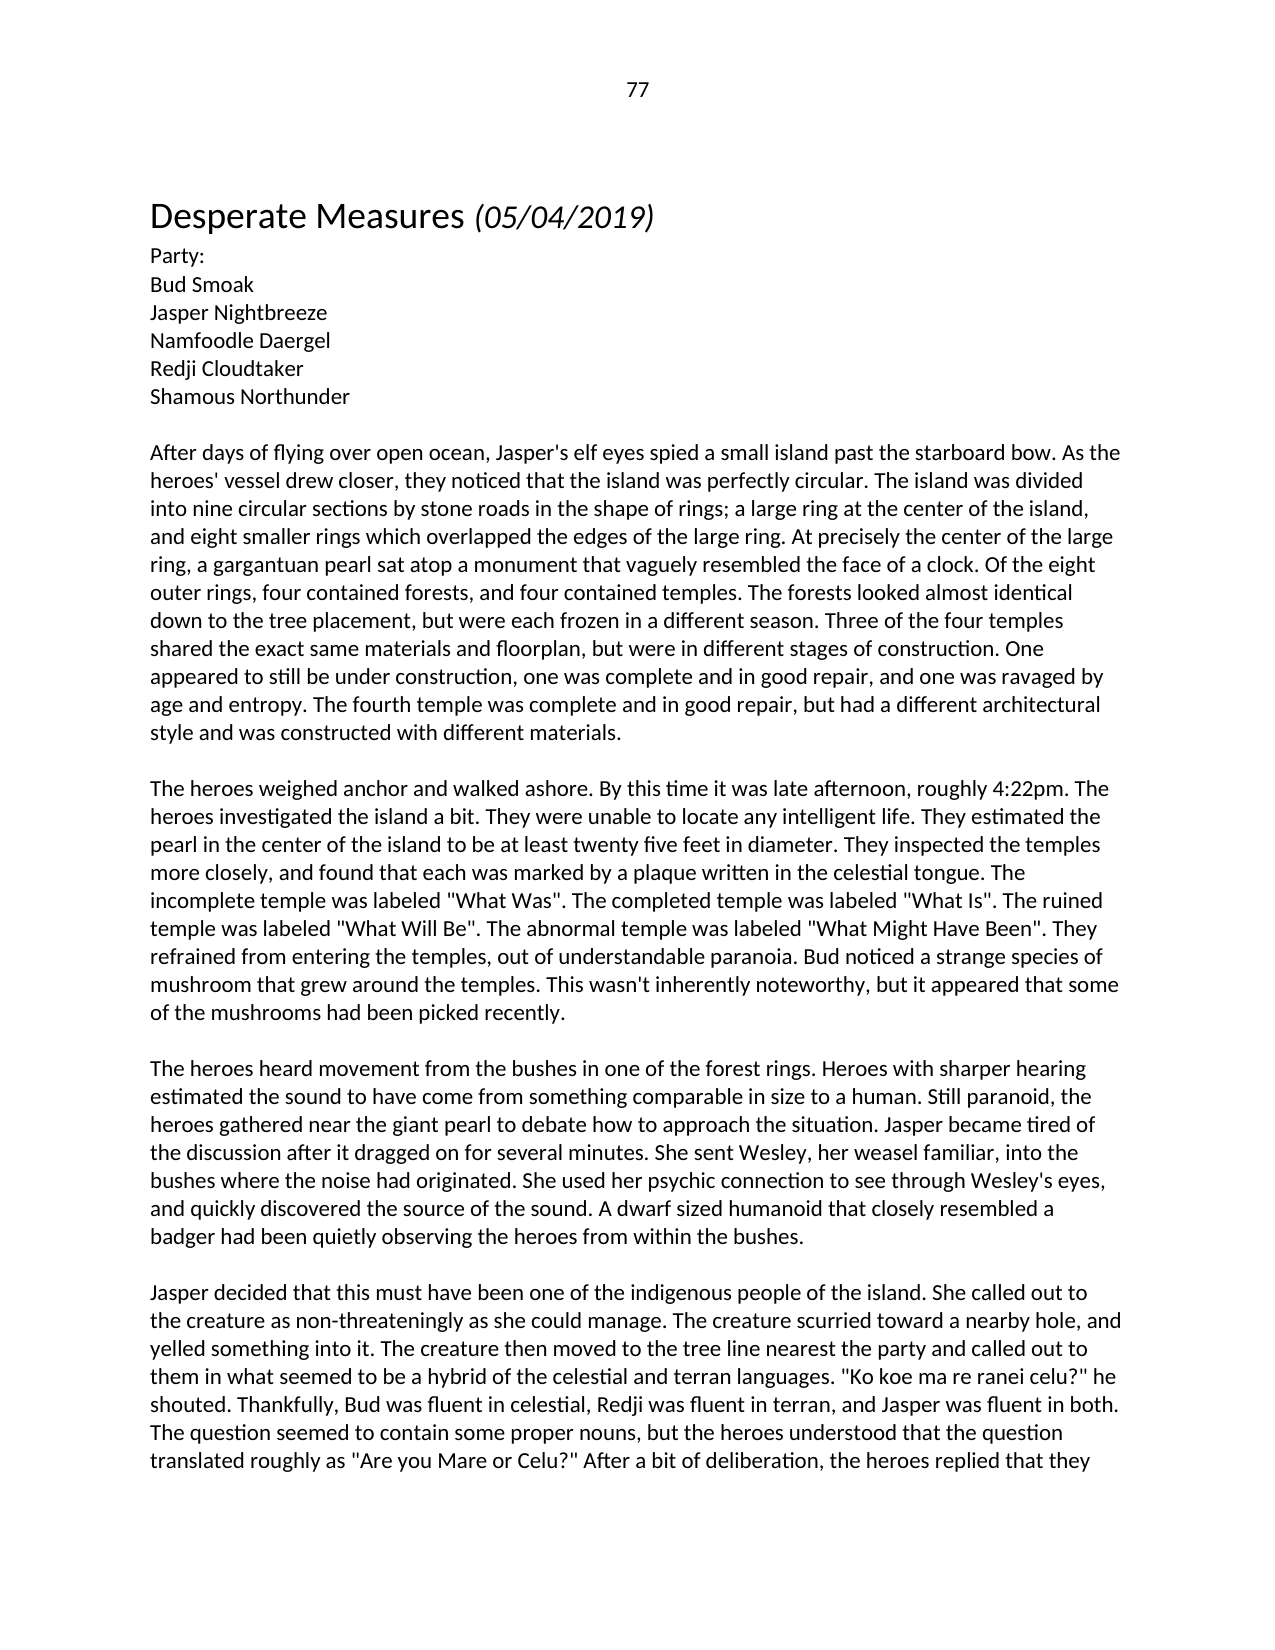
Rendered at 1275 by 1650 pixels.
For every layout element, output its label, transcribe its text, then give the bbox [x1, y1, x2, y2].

text The heroes weighed anchor and walked ashore. By this time it was late afternoon, roughly 4:22pm. The heroes investigated the island a bit. They were unable to locate any intelligent life. They estimated the pearl in the center of the island to be at least twenty five feet in diameter. They inspected the temples more closely, and found that each was marked by a plaque written in the celestial tongue. The incomplete temple was labeled "What Was". The completed temple was labeled "What Is". The ruined temple was labeled "What Will Be". The abnormal temple was labeled "What Might Have Been". They refrained from entering the temples, out of understandable paranoia. Bud noticed a strange species of mushroom that grew around the temples. This wasn't inherently noteworthy, but it appeared that some of the mushrooms had been picked recently. [150, 774, 1125, 1026]
text Bud Smoak [150, 270, 1125, 298]
text Namfoodle Daergel [150, 326, 1125, 354]
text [150, 1278, 1125, 1474]
text Shamous Northunder [150, 382, 1125, 410]
text Party: [150, 242, 1125, 270]
subtitle Desperate Measures (05/04/2019) [150, 192, 1125, 237]
text After days of flying over open ocean, Jasper's elf eyes spied a small island past the starboard bow. As the heroes' vessel drew closer, they noticed that the island was perfectly circular. The island was divided into nine circular sections by stone roads in the shape of rings; a large ring at the center of the island, and eight smaller rings which overlapped the edges of the large ring. At precisely the center of the large ring, a gargantuan pearl sat atop a monument that vaguely resembled the face of a clock. Of the eight outer rings, four contained forests, and four contained temples. The forests looked almost identical down to the tree placement, but were each frozen in a different season. Three of the four temples shared the exact same materials and floorplan, but were in different stages of construction. One appeared to still be under construction, one was complete and in good repair, and one was ravaged by age and entropy. The fourth temple was complete and in good repair, but had a different architectural style and was constructed with different materials. [150, 438, 1125, 746]
text Redji Cloudtaker [150, 354, 1125, 382]
text The heroes heard movement from the bushes in one of the forest rings. Heroes with sharper hearing estimated the sound to have come from something comparable in size to a human. Still paranoid, the heroes gathered near the giant pearl to debate how to approach the situation. Jasper became tired of the discussion after it dragged on for several minutes. She sent Wesley, her weasel familiar, into the bushes where the noise had originated. She used her psychic connection to see through Wesley's eyes, and quickly discovered the source of the sound. A dwarf sized humanoid that closely resembled a badger had been quietly observing the heroes from within the bushes. [150, 1054, 1125, 1250]
text Jasper Nightbreeze [150, 298, 1125, 326]
